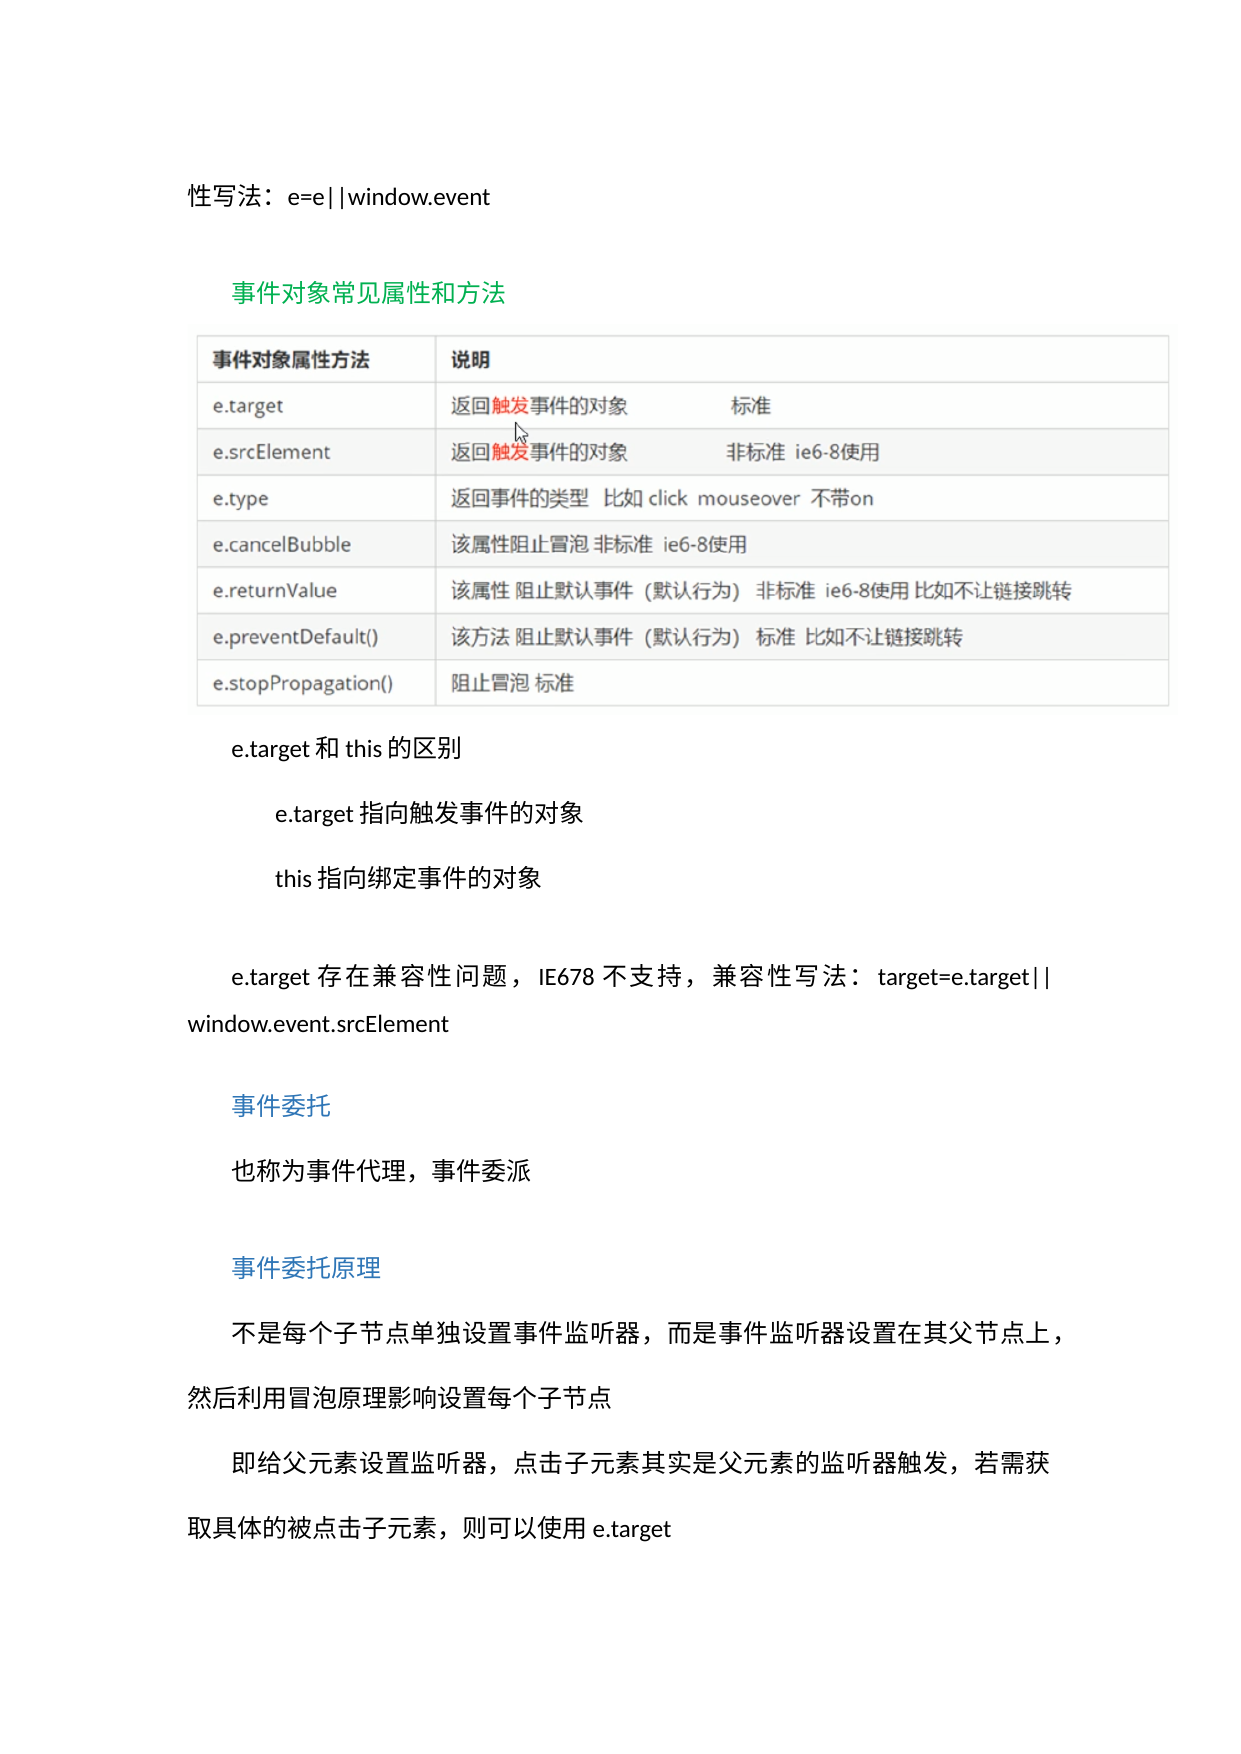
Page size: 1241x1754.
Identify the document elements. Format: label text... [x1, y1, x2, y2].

text 事件委托 [187, 1072, 1053, 1137]
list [187, 162, 1053, 227]
list this指向绑定事件的对象 [231, 844, 1053, 909]
text e.target存在兼容性问题，IE678不支持，兼容性写法：target=e.target||window.event.srcElement [187, 942, 1053, 1039]
text 不是每个子节点单独设置事件监听器，而是事件监听器设置在其父节点上，然后利用冒泡原理影响设置每个子节点 [187, 1299, 1053, 1429]
list e.target指向触发事件的对象 [231, 779, 1053, 844]
list e.target和this的区别 [187, 715, 1053, 779]
list 事件对象常见属性和方法 [187, 259, 1053, 324]
text 事件委托原理 [187, 1234, 1053, 1299]
text 即给父元素设置监听器，点击子元素其实是父元素的监听器触发，若需获取具体的被点击子元素，则可以使用e.target [187, 1429, 1053, 1559]
picture [187, 324, 1179, 715]
text 也称为事件代理，事件委派 [187, 1137, 1053, 1202]
